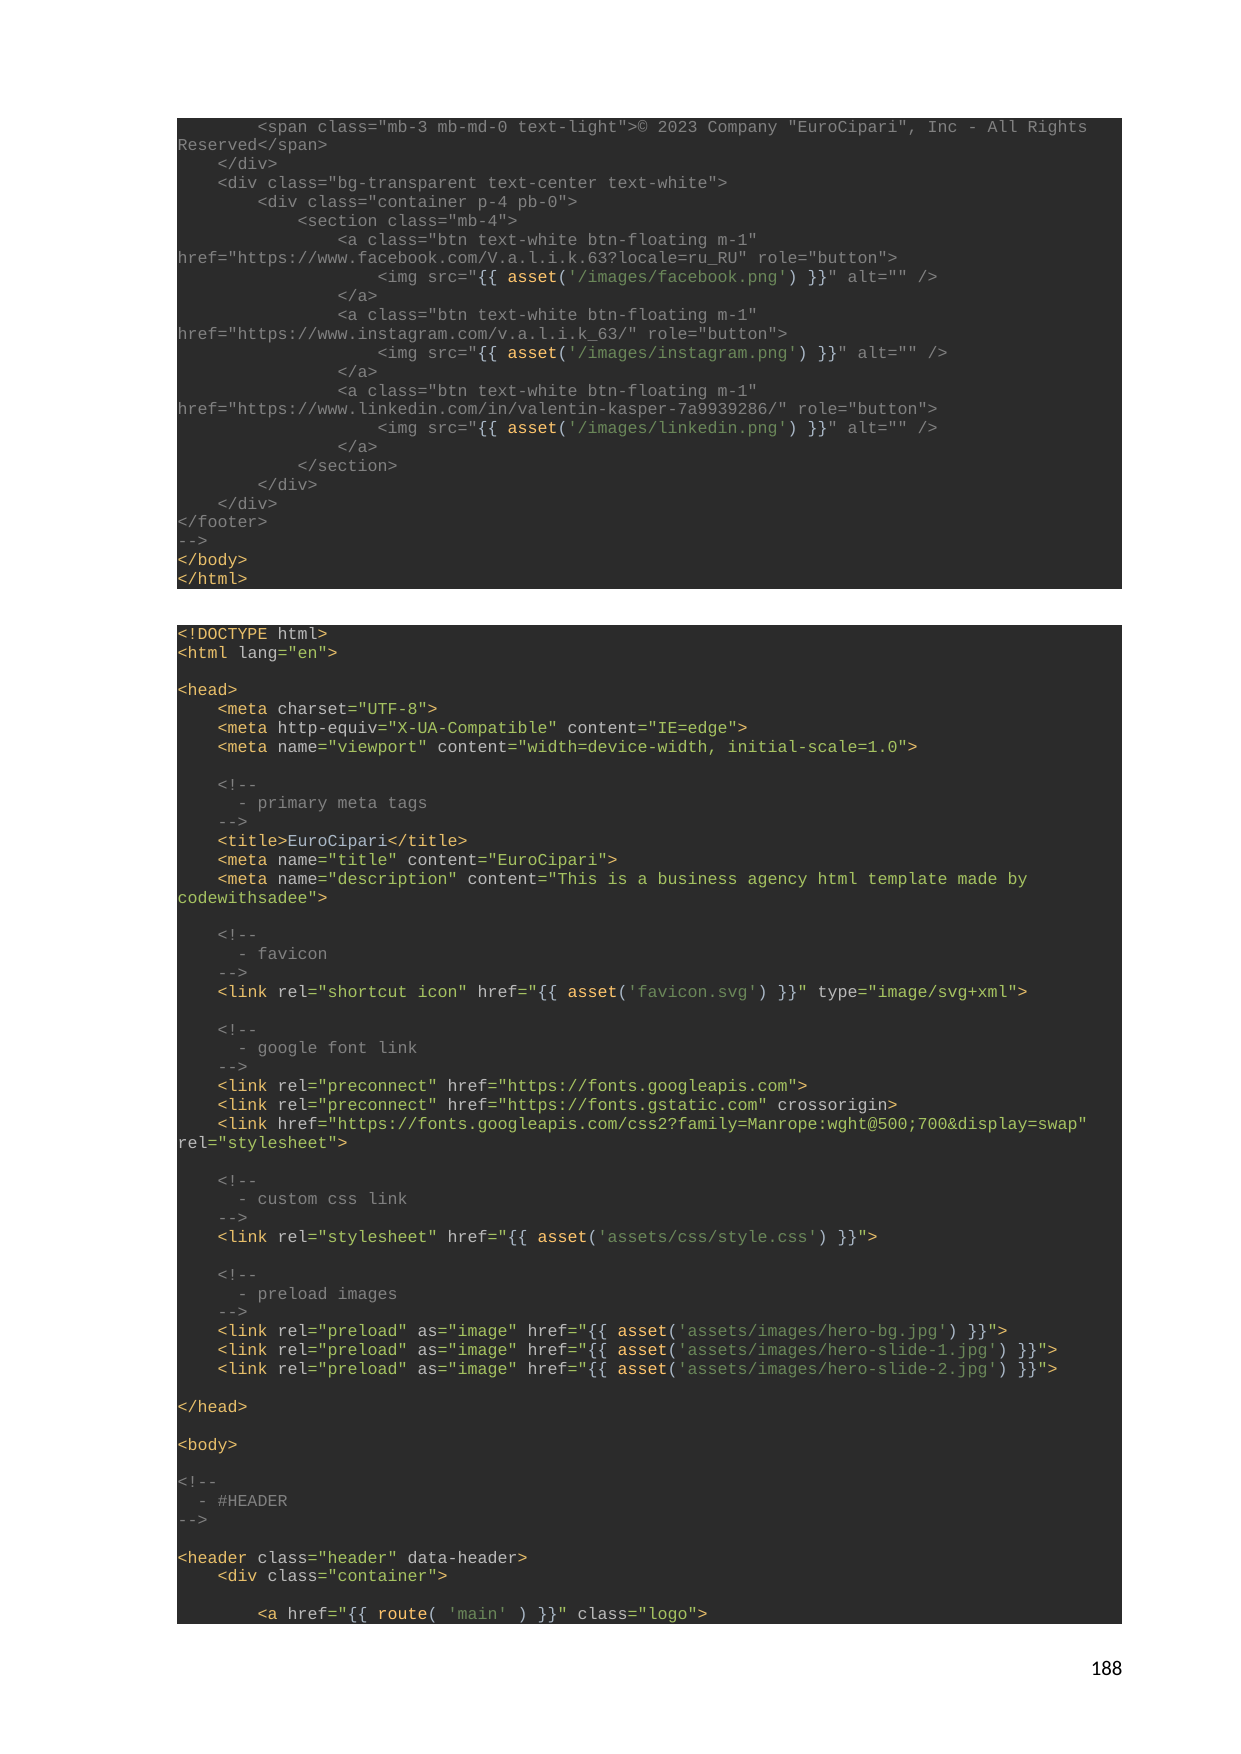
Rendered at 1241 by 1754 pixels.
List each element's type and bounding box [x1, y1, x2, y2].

text [177, 625, 1122, 1624]
text [177, 118, 1122, 589]
